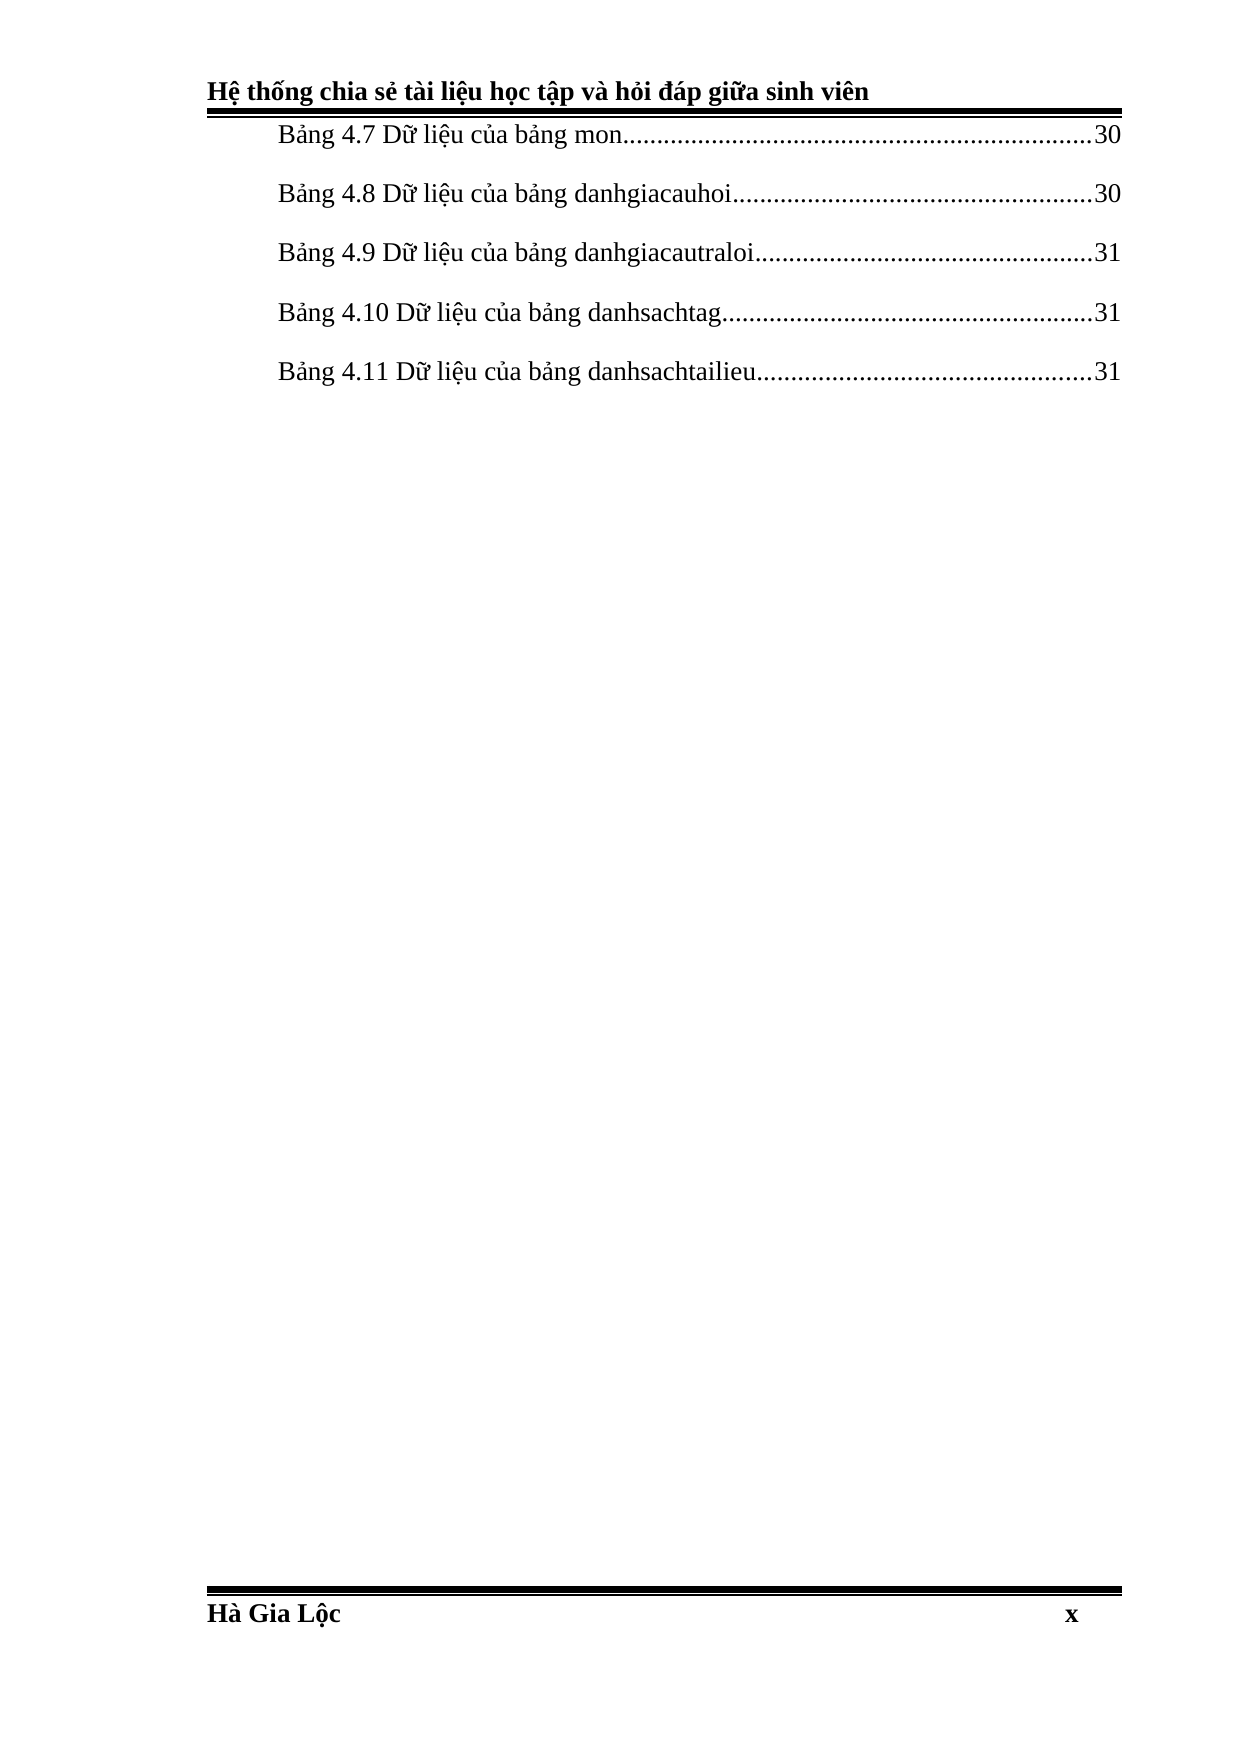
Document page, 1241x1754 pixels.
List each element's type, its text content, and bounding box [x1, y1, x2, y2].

text Bảng 4.9 Dữ liệu của bảng danhgiacautraloi 31 [207, 236, 1122, 268]
text Bảng 4.7 Dữ liệu của bảng mon 30 [207, 118, 1122, 149]
text Bảng 4.11 Dữ liệu của bảng danhsachtailieu 31 [207, 355, 1122, 386]
text Bảng 4.10 Dữ liệu của bảng danhsachtag 31 [207, 296, 1122, 327]
text Bảng 4.8 Dữ liệu của bảng danhgiacauhoi 30 [207, 177, 1122, 208]
